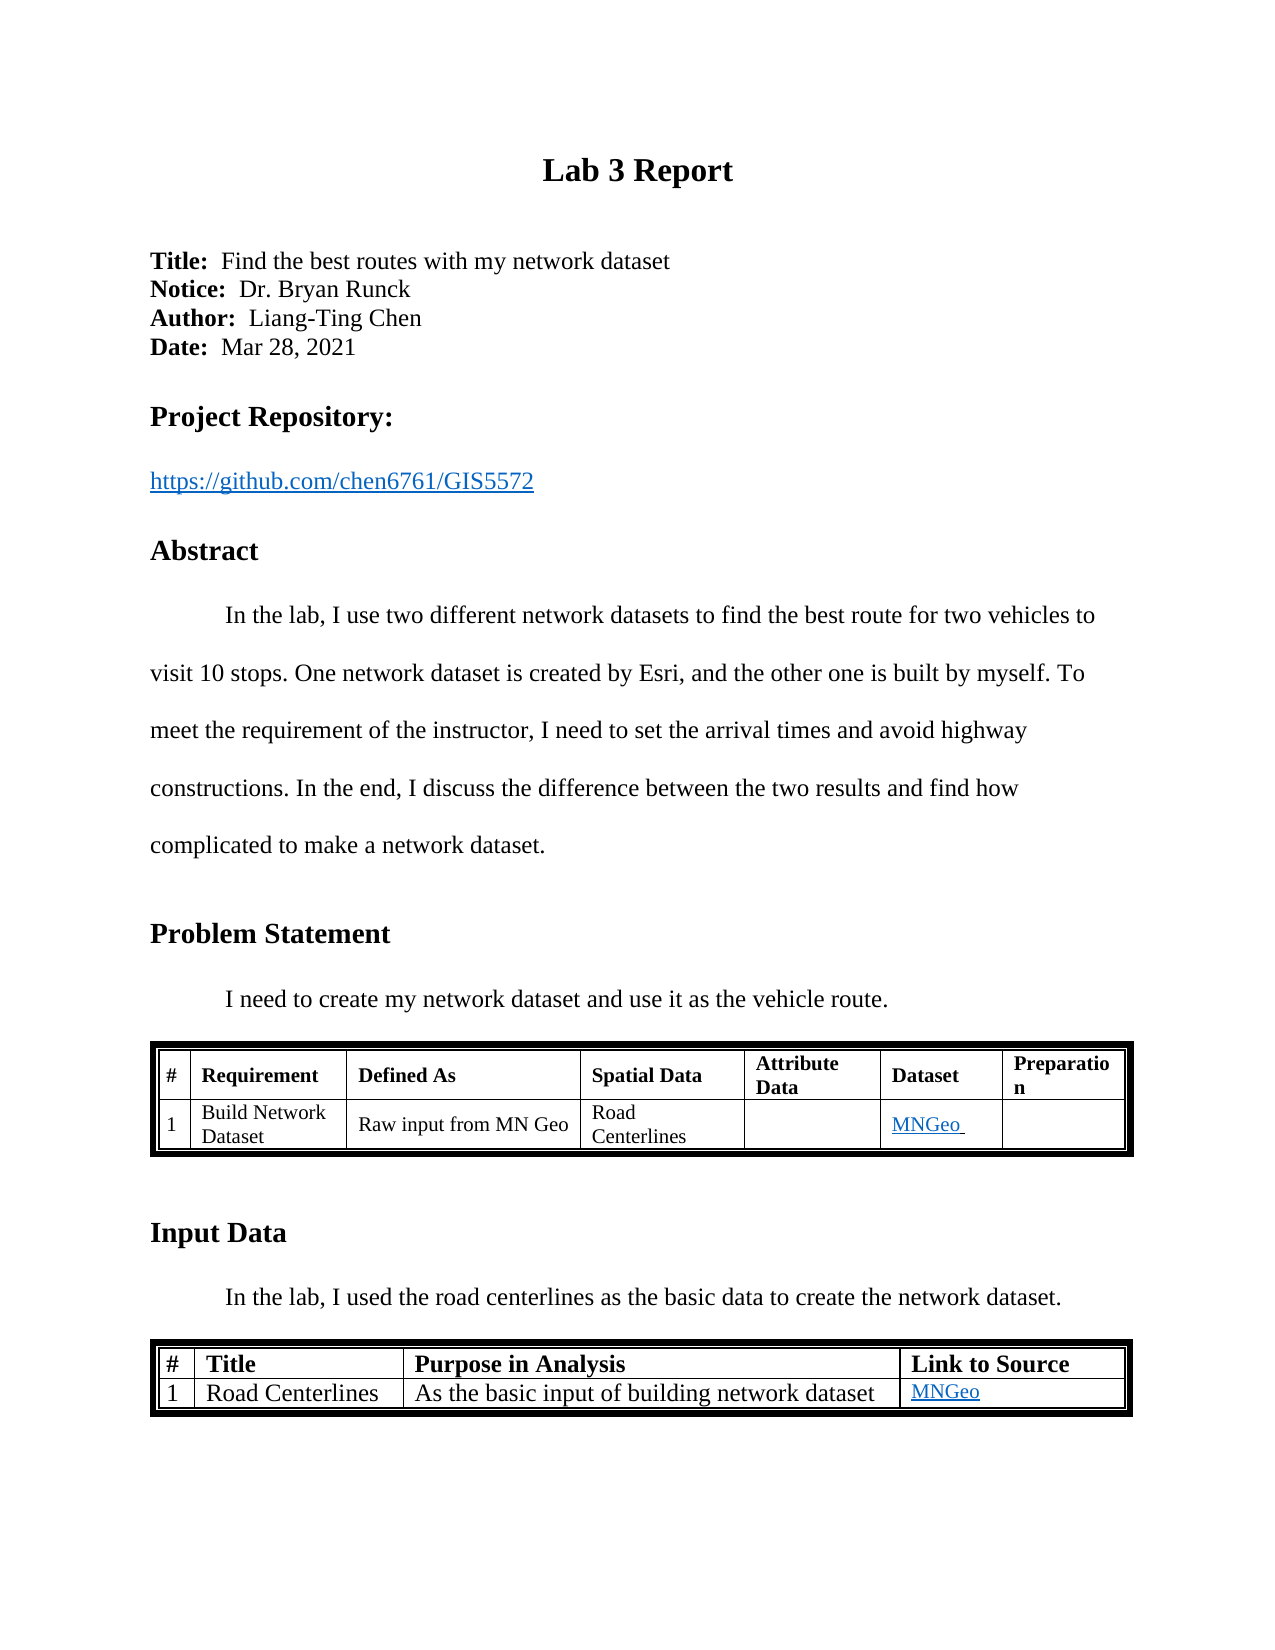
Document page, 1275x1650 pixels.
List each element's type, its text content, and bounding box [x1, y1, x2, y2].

table_header # [160, 1349, 194, 1377]
text Problem Statement [150, 917, 1125, 950]
text Project Repository: [150, 399, 1125, 433]
text Input Data [150, 1215, 1125, 1248]
table_header Title [195, 1349, 403, 1377]
text Title: Find the best routes with my network dataset [150, 246, 1125, 274]
table_cell 1 [160, 1100, 190, 1148]
text Lab 3 Report [150, 150, 1125, 188]
text In the lab, I use two different network datasets to find the best route for two vehicles to visit 10 stops. One network dataset is created by Esri, and the other one is built by myself. To meet the requirement of the instructor, I need to set the arrival times and avoid highway constructions. In the end, I discuss the difference between the two results and find how complicated to make a network dataset. [150, 600, 1125, 859]
table_cell Raw input from MN Geo [347, 1100, 580, 1148]
table_header Spatial Data [581, 1051, 744, 1099]
table_cell MNGeo [881, 1100, 1002, 1148]
table_cell [745, 1100, 880, 1148]
table_header Preparation [1003, 1051, 1124, 1099]
text Notice: Dr. Bryan Runck [150, 274, 1125, 303]
text In the lab, I used the road centerlines as the basic data to create the network dataset. [150, 1282, 1125, 1311]
table_cell Road Centerlines [581, 1100, 744, 1148]
text Abstract [150, 533, 1125, 567]
text I need to create my network dataset and use it as the vehicle route. [150, 984, 1125, 1012]
text Date: Mar 28, 2021 [150, 332, 1125, 361]
table_header # [160, 1051, 190, 1099]
table_header Defined As [347, 1051, 580, 1099]
table_cell 1 [160, 1379, 194, 1407]
table_header Dataset [881, 1051, 1002, 1099]
table_cell Build Network Dataset [191, 1100, 346, 1148]
table_cell MNGeo [901, 1379, 1124, 1407]
text Author: Liang-Ting Chen [150, 303, 1125, 332]
table_cell As the basic input of building network dataset [404, 1379, 899, 1407]
table_header Link to Source [901, 1349, 1124, 1377]
text https://github.com/chen6761/GIS5572 [150, 466, 1125, 495]
table_cell [1003, 1100, 1124, 1148]
table_header Requirement [191, 1051, 346, 1099]
table_header Attribute Data [745, 1051, 880, 1099]
table_cell Road Centerlines [195, 1379, 403, 1407]
table_header Purpose in Analysis [404, 1349, 899, 1377]
